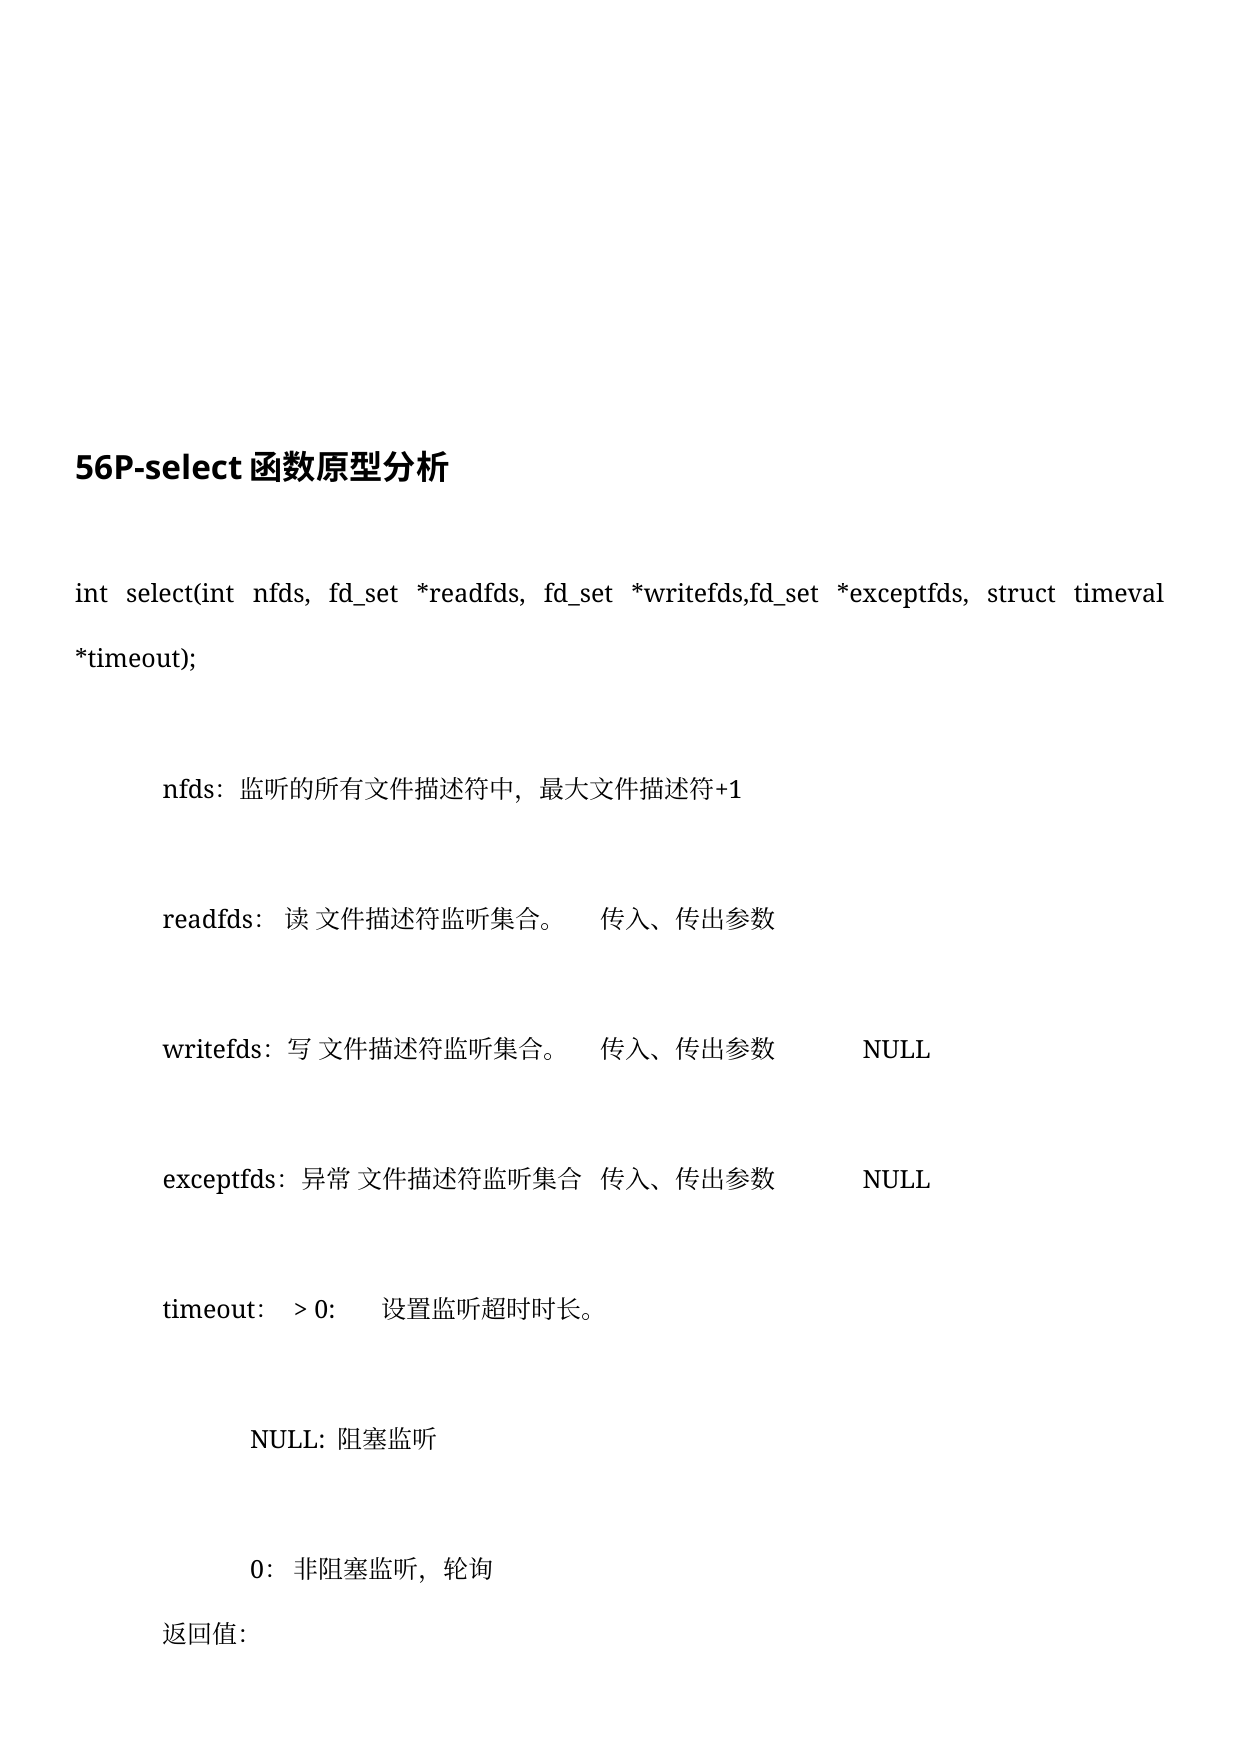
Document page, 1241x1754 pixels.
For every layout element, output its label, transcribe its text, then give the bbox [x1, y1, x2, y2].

text readfds： 读 文件描述符监听集合。 传入、传出参数 [75, 885, 1165, 950]
text exceptfds：异常 文件描述符监听集合 传入、传出参数 NULL [75, 1145, 1165, 1210]
text NULL: 阻塞监听 [75, 1405, 1165, 1470]
text int select(int nfds, fd_set *readfds, fd_set *writefds,fd_set *exceptfds, struct timeval *timeout); [75, 560, 1165, 690]
text nfds：监听的所有文件描述符中，最大文件描述符+1 [75, 755, 1165, 820]
subtitle 56P-select函数原型分析 [75, 433, 1165, 498]
text 0： 非阻塞监听，轮询 [75, 1535, 1165, 1600]
text timeout： > 0: 设置监听超时时长。 [75, 1275, 1165, 1340]
text writefds：写 文件描述符监听集合。 传入、传出参数 NULL [75, 1015, 1165, 1080]
text 返回值： [75, 1600, 1165, 1665]
